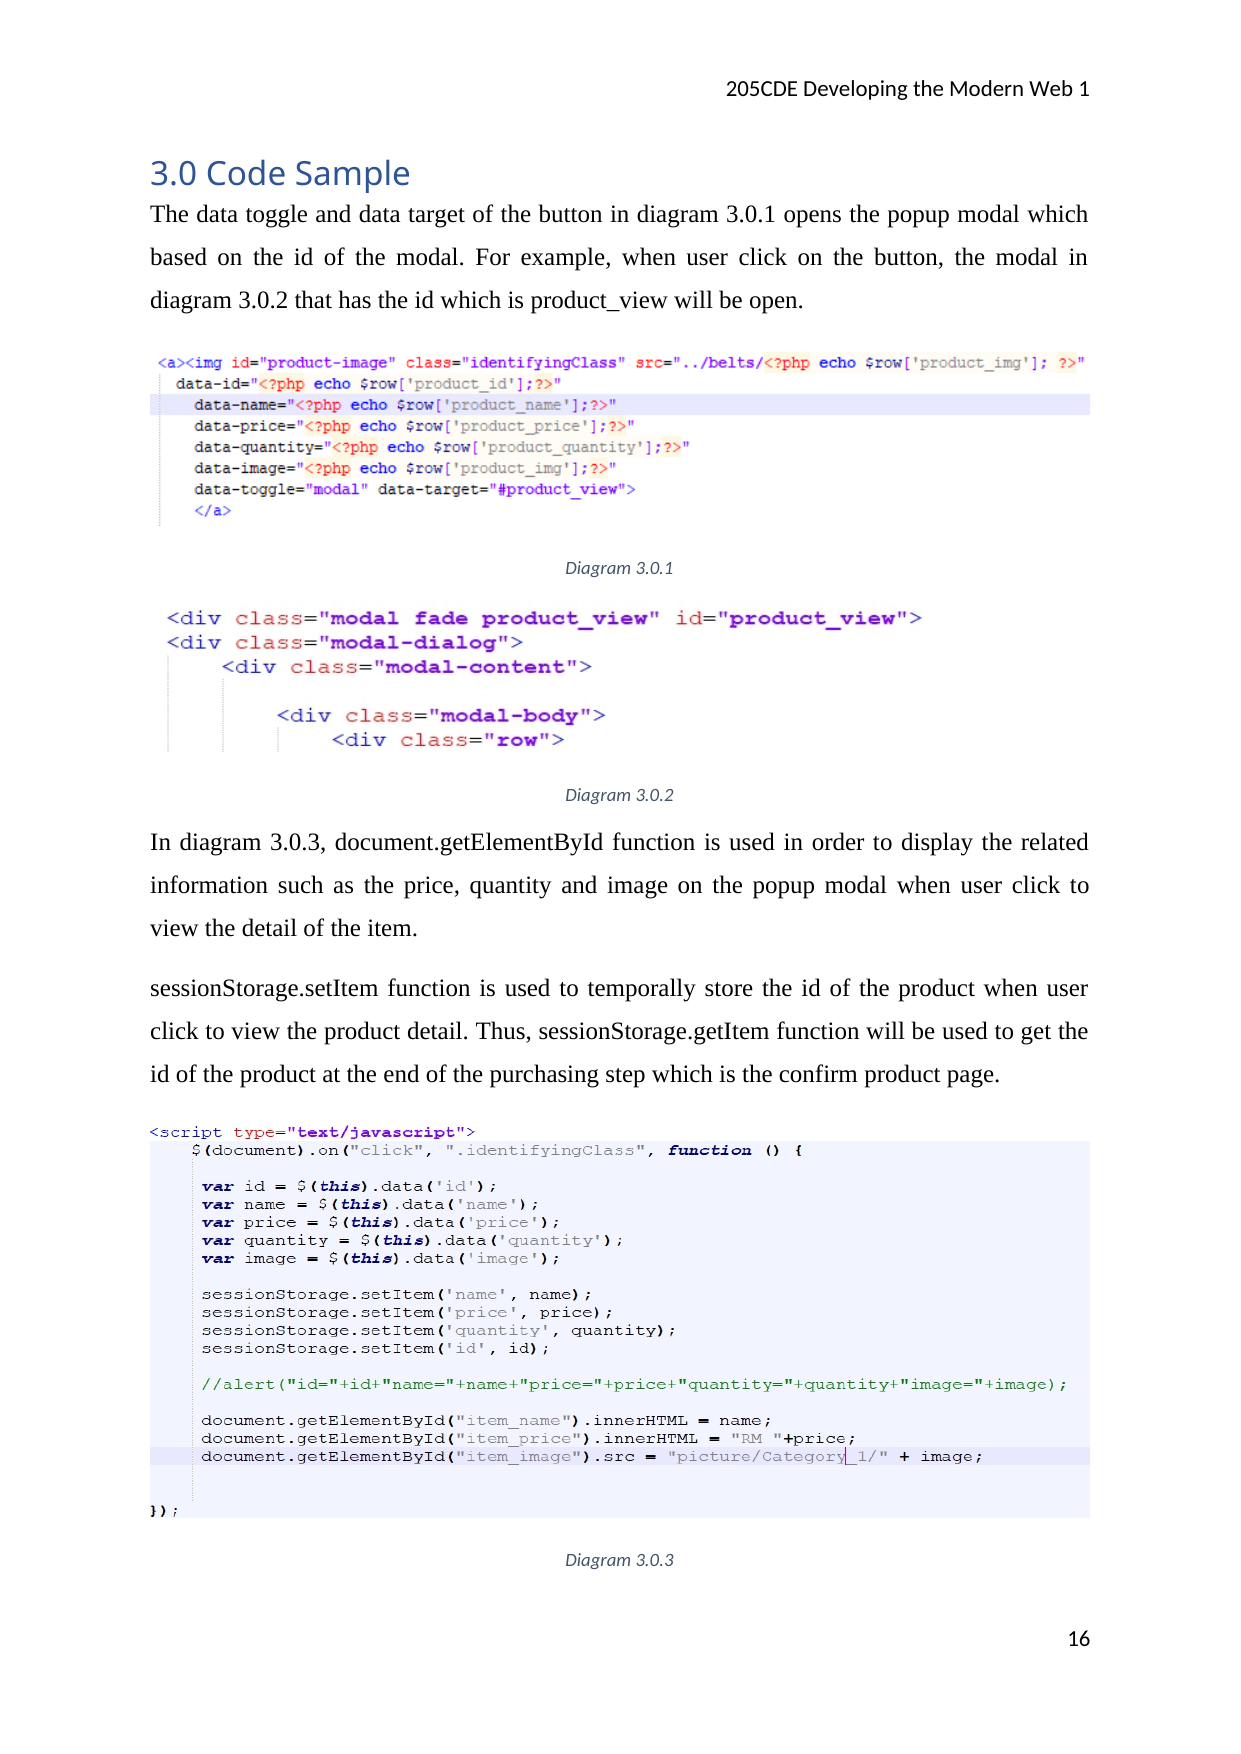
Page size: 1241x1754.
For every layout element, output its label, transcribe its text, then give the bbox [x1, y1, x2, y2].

text In diagram 3.0.3, document.getElementById function is used in order to display the related information such as the price, quantity and image on the popup modal when user click to view the detail of the item. [150, 827, 1090, 942]
text sessionStorage.setItem function is used to temporally store the id of the product when user click to view the product detail. Thus, sessionStorage.getItem function will be used to get the id of the product at the end of the purchasing step which is the confirm product page. [150, 973, 1090, 1088]
text Diagram 3.0.3 [150, 1548, 1090, 1571]
picture [150, 1119, 1091, 1518]
subtitle 3.0 Code Sample [150, 150, 1090, 195]
text The data toggle and data target of the button in diagram 3.0.1 opens the popup modal which based on the id of the modal. For example, when user click on the button, the modal in diagram 3.0.2 that has the id which is product_view will be open. [150, 199, 1090, 314]
picture [150, 345, 1091, 526]
text Diagram 3.0.2 [150, 783, 1090, 806]
picture [150, 600, 1064, 753]
